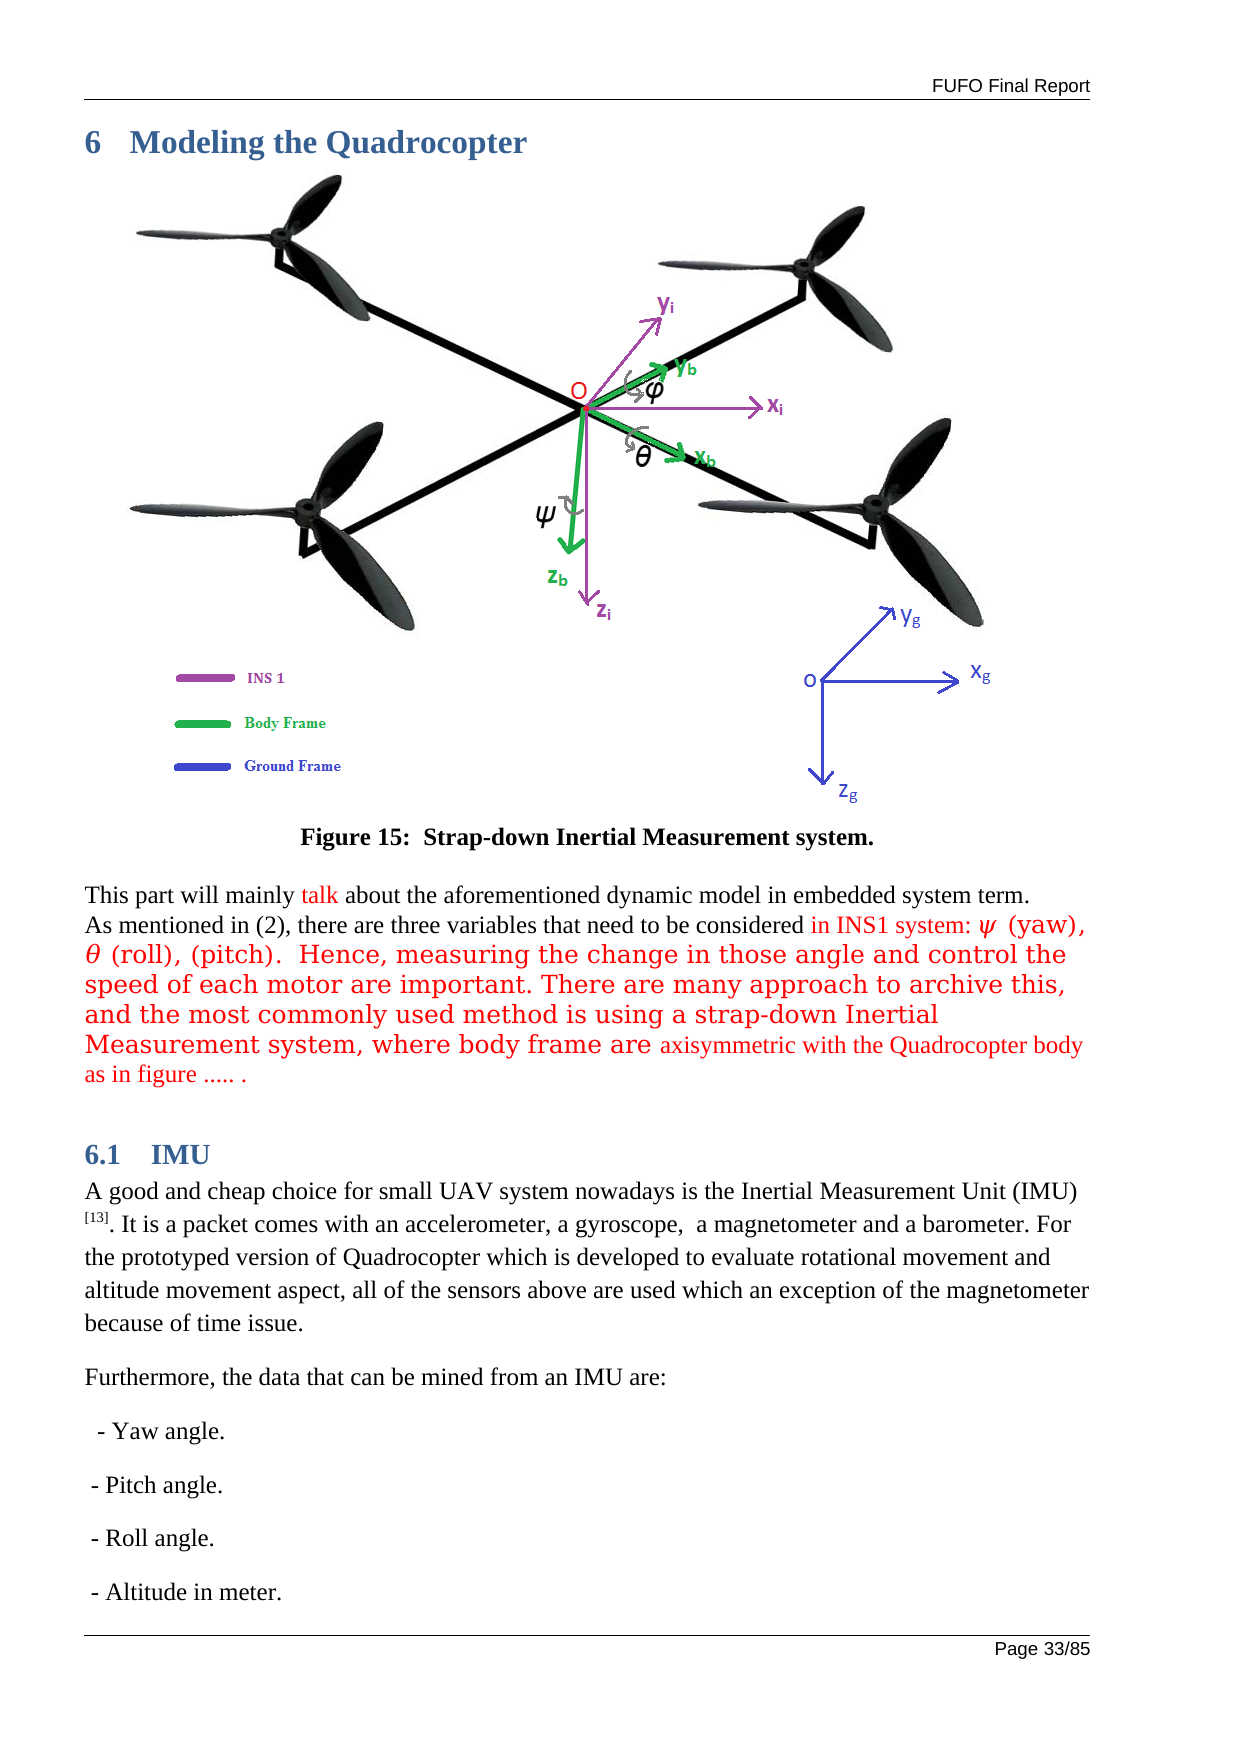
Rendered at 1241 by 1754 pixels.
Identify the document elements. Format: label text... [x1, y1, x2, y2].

subtitle Modeling the Quadrocopter [84, 122, 1090, 160]
text - Pitch angle. [84, 1470, 1090, 1498]
text A good and cheap choice for small UAV system nowadays is the Inertial Measurement Unit (IMU)[13]. It is a packet comes with an accelerometer, a gyroscope, a magnetometer and a barometer. For the prototyped version of Quadrocopter which is developed to evaluate rotational movement and altitude movement aspect, all of the sensors above are used which an exception of the magnetometer because of time issue. [84, 1176, 1090, 1337]
text - Roll angle. [84, 1523, 1090, 1552]
text Furthermore, the data that can be mined from an IMU are: [84, 1362, 1090, 1391]
picture [117, 166, 1058, 823]
text - Altitude in meter. [84, 1577, 1090, 1606]
subtitle IMU [84, 1137, 1090, 1171]
text Figure 15: Strap-down Inertial Measurement system. [84, 822, 1090, 851]
text As mentioned in (2), there are three variables that need to be considered in INS1 system: 𝜓 (yaw), 𝜃 (roll), (pitch). Hence, measuring the change in those angle and control the speed of each motor are important. There are many approach to archive this, and the most commonly used method is using a strap-down Inertial Measurement system, where body frame are axisymmetric with the Quadrocopter body as in figure ..... . [84, 909, 1090, 1088]
text - Yaw angle. [84, 1416, 1090, 1444]
text This part will mainly talk about the aforementioned dynamic model in embedded system term. [84, 880, 1090, 909]
